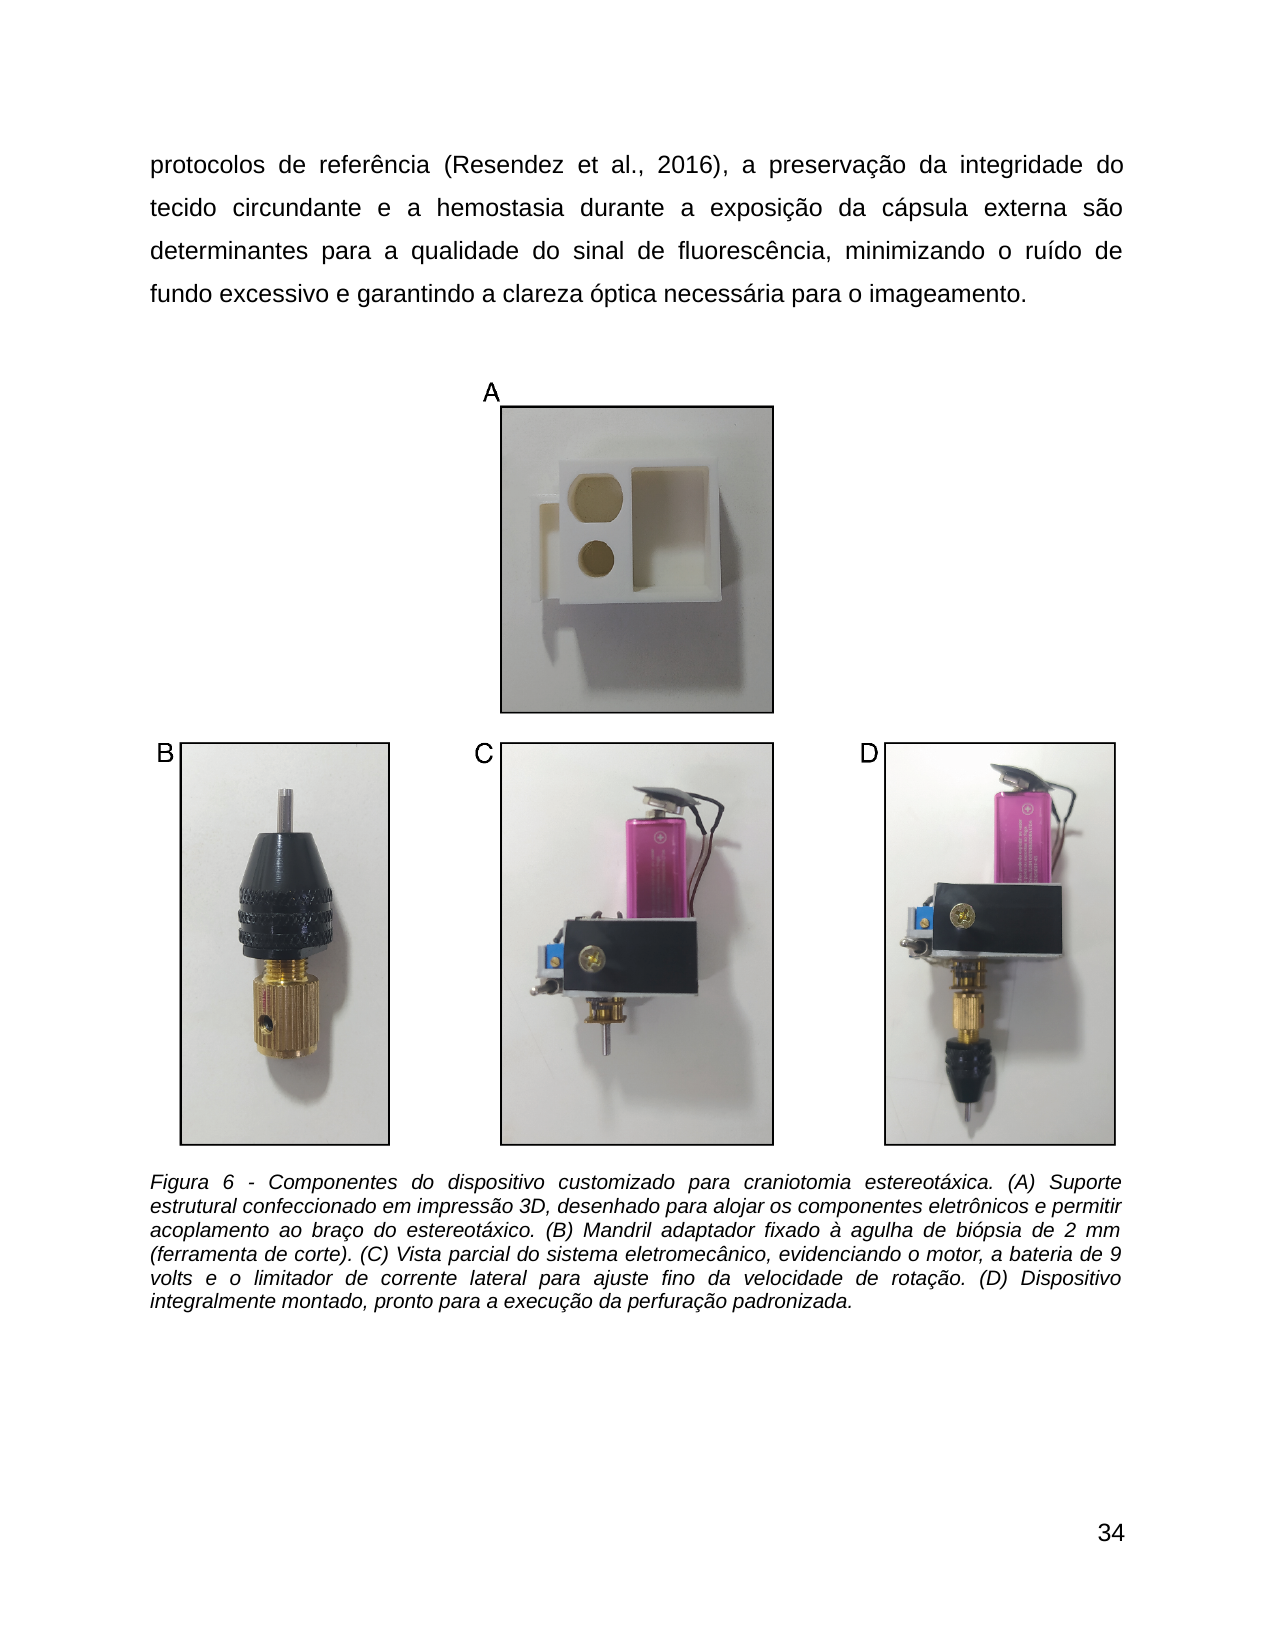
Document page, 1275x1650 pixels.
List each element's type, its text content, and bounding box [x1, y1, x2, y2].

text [150, 150, 1125, 308]
text Figura 6 - Componentes do dispositivo customizado para craniotomia estereotáxica. (A) Suporte estrutural confeccionado em impressão 3D, desenhado para alojar os componentes eletrônicos e permitir acoplamento ao braço do estereotáxico. (B) Mandril adaptador fixado à agulha de biópsia de 2 mm (ferramenta de corte). (C) Vista parcial do sistema eletromecânico, evidenciando o motor, a bateria de 9 volts e o limitador de corrente lateral para ajuste fino da velocidade de rotação. (D) Dispositivo integralmente montado, pronto para a execução da perfuração padronizada. [150, 1169, 1125, 1313]
picture [150, 365, 1125, 1156]
